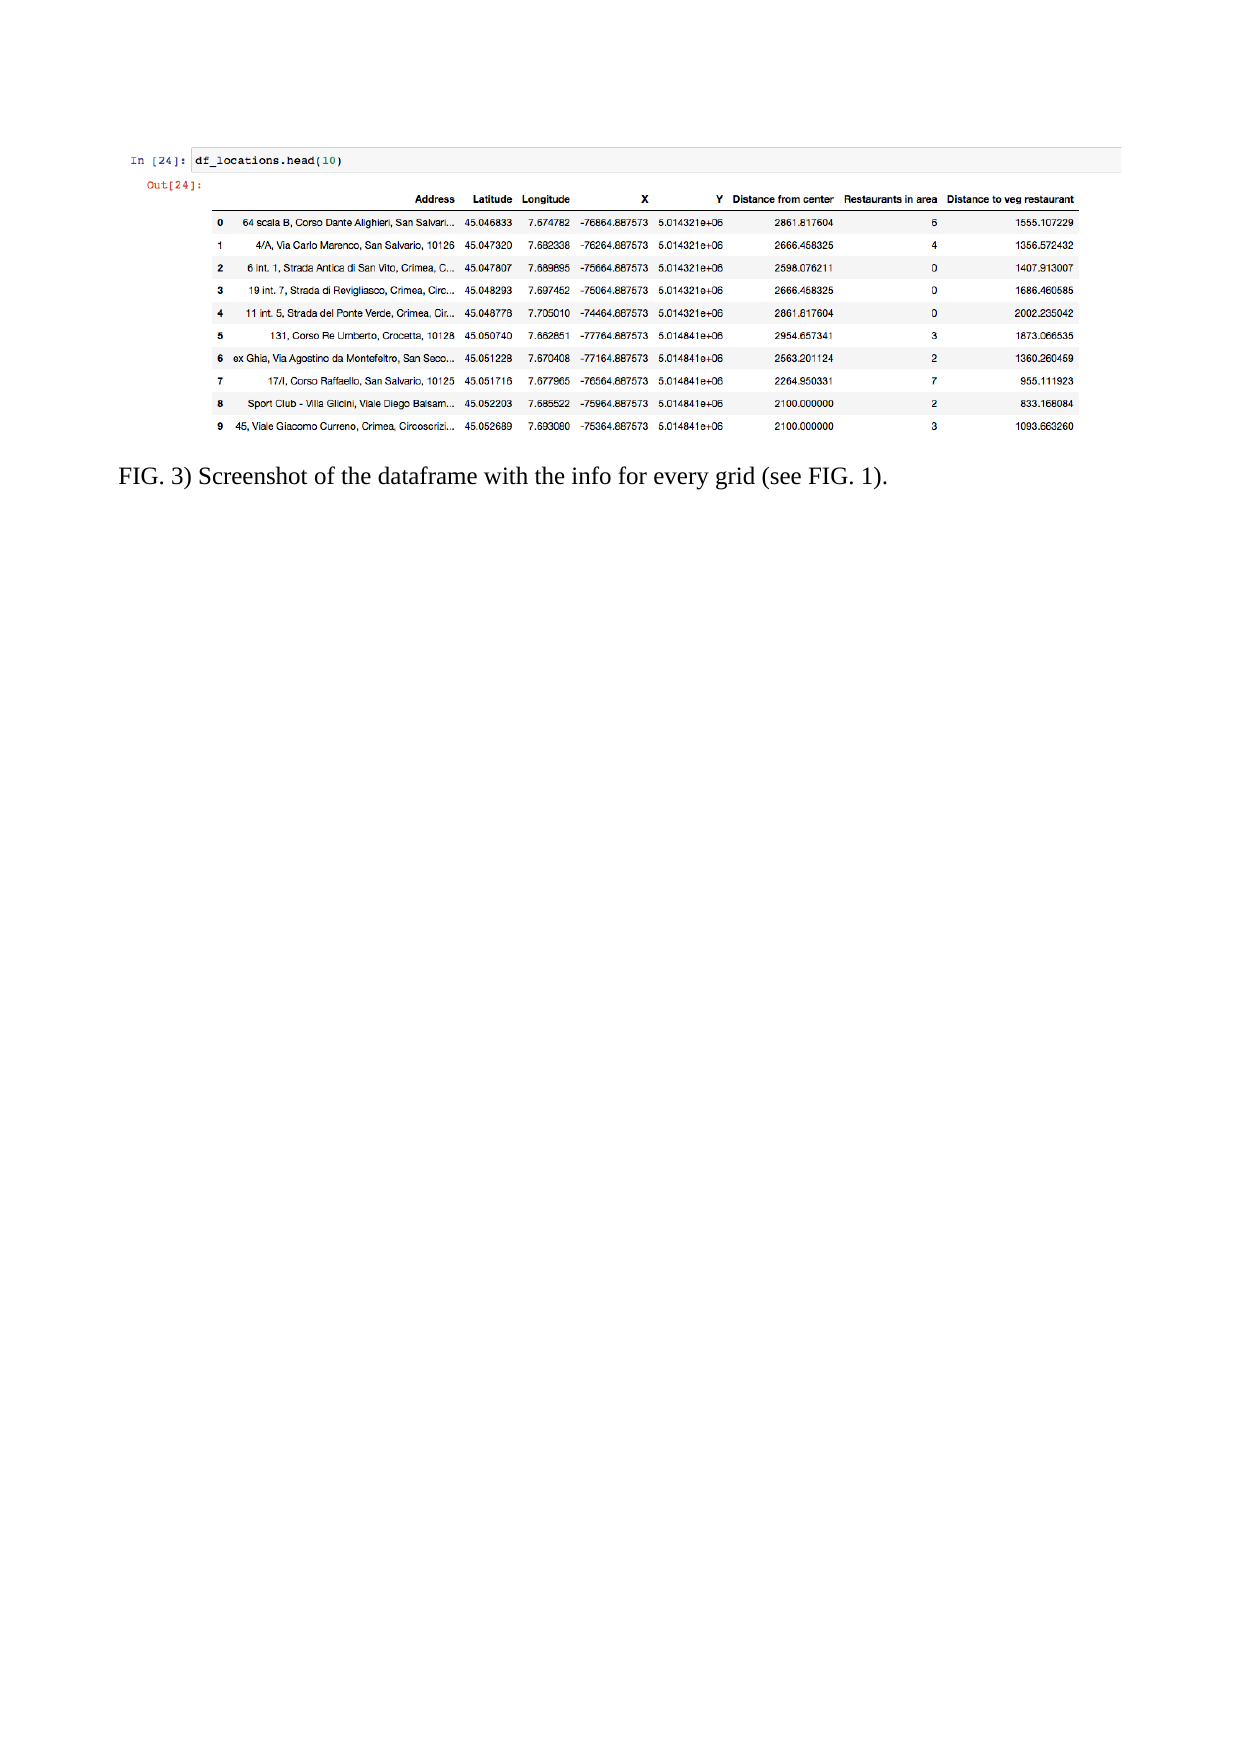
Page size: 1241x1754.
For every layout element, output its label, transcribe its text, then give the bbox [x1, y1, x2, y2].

text FIG. 3) Screenshot of the dataframe with the info for every grid (see FIG. 1). [118, 461, 1122, 491]
picture [118, 147, 1122, 447]
